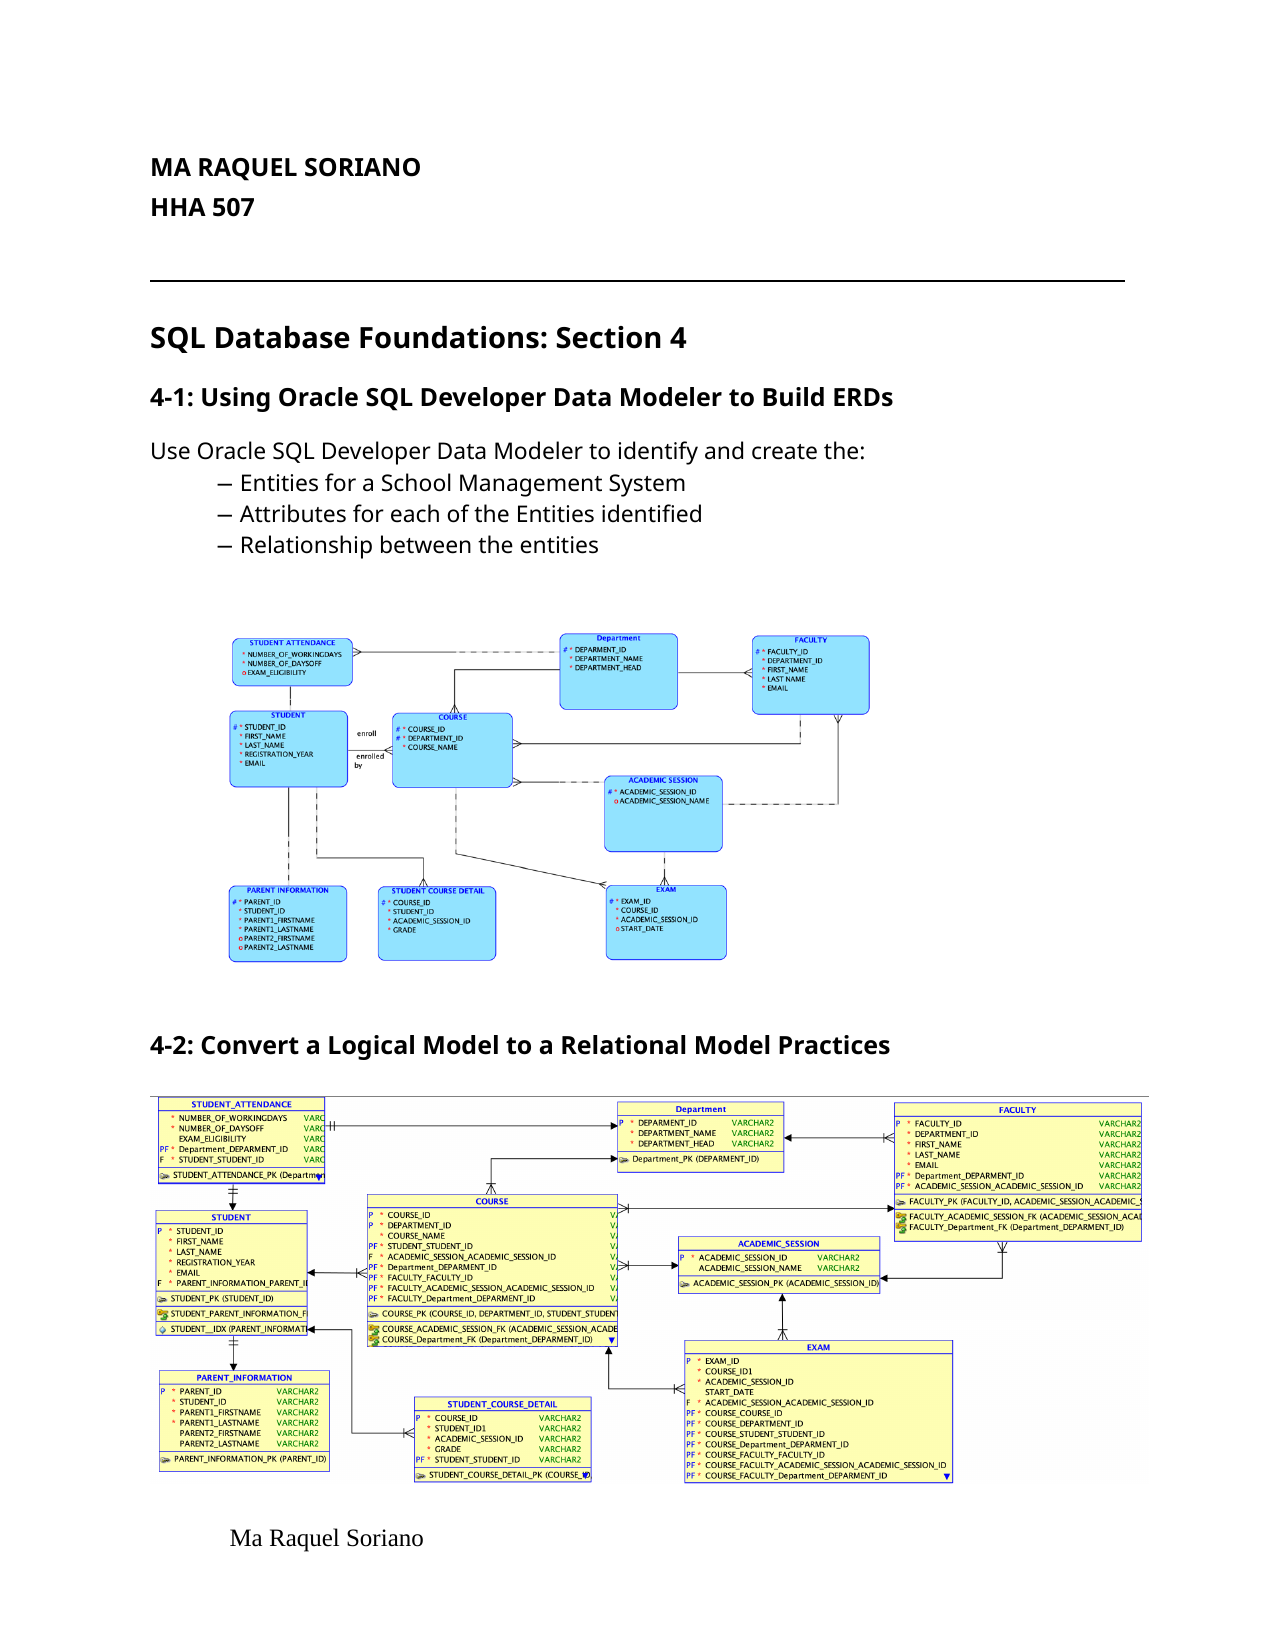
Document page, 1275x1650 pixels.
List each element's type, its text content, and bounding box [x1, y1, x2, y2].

text SQL Database Foundations: Section 4 [150, 317, 1125, 357]
text HHA 507 [150, 189, 1125, 223]
picture [150, 1095, 1149, 1484]
text − Entities for a School Management System [216, 466, 1125, 498]
text − Relationship between the entities [216, 529, 1125, 560]
text − Attributes for each of the Entities identified [216, 498, 1125, 529]
text 4-2: Convert a Logical Model to a Relational Model Practices [150, 1027, 1125, 1062]
text MA RAQUEL SORIANO [150, 150, 1125, 184]
picture [222, 628, 885, 965]
text 4-1: Using Oracle SQL Developer Data Modeler to Build ERDs [150, 379, 1125, 413]
text Use Oracle SQL Developer Data Modeler to identify and create the: [150, 435, 1125, 466]
